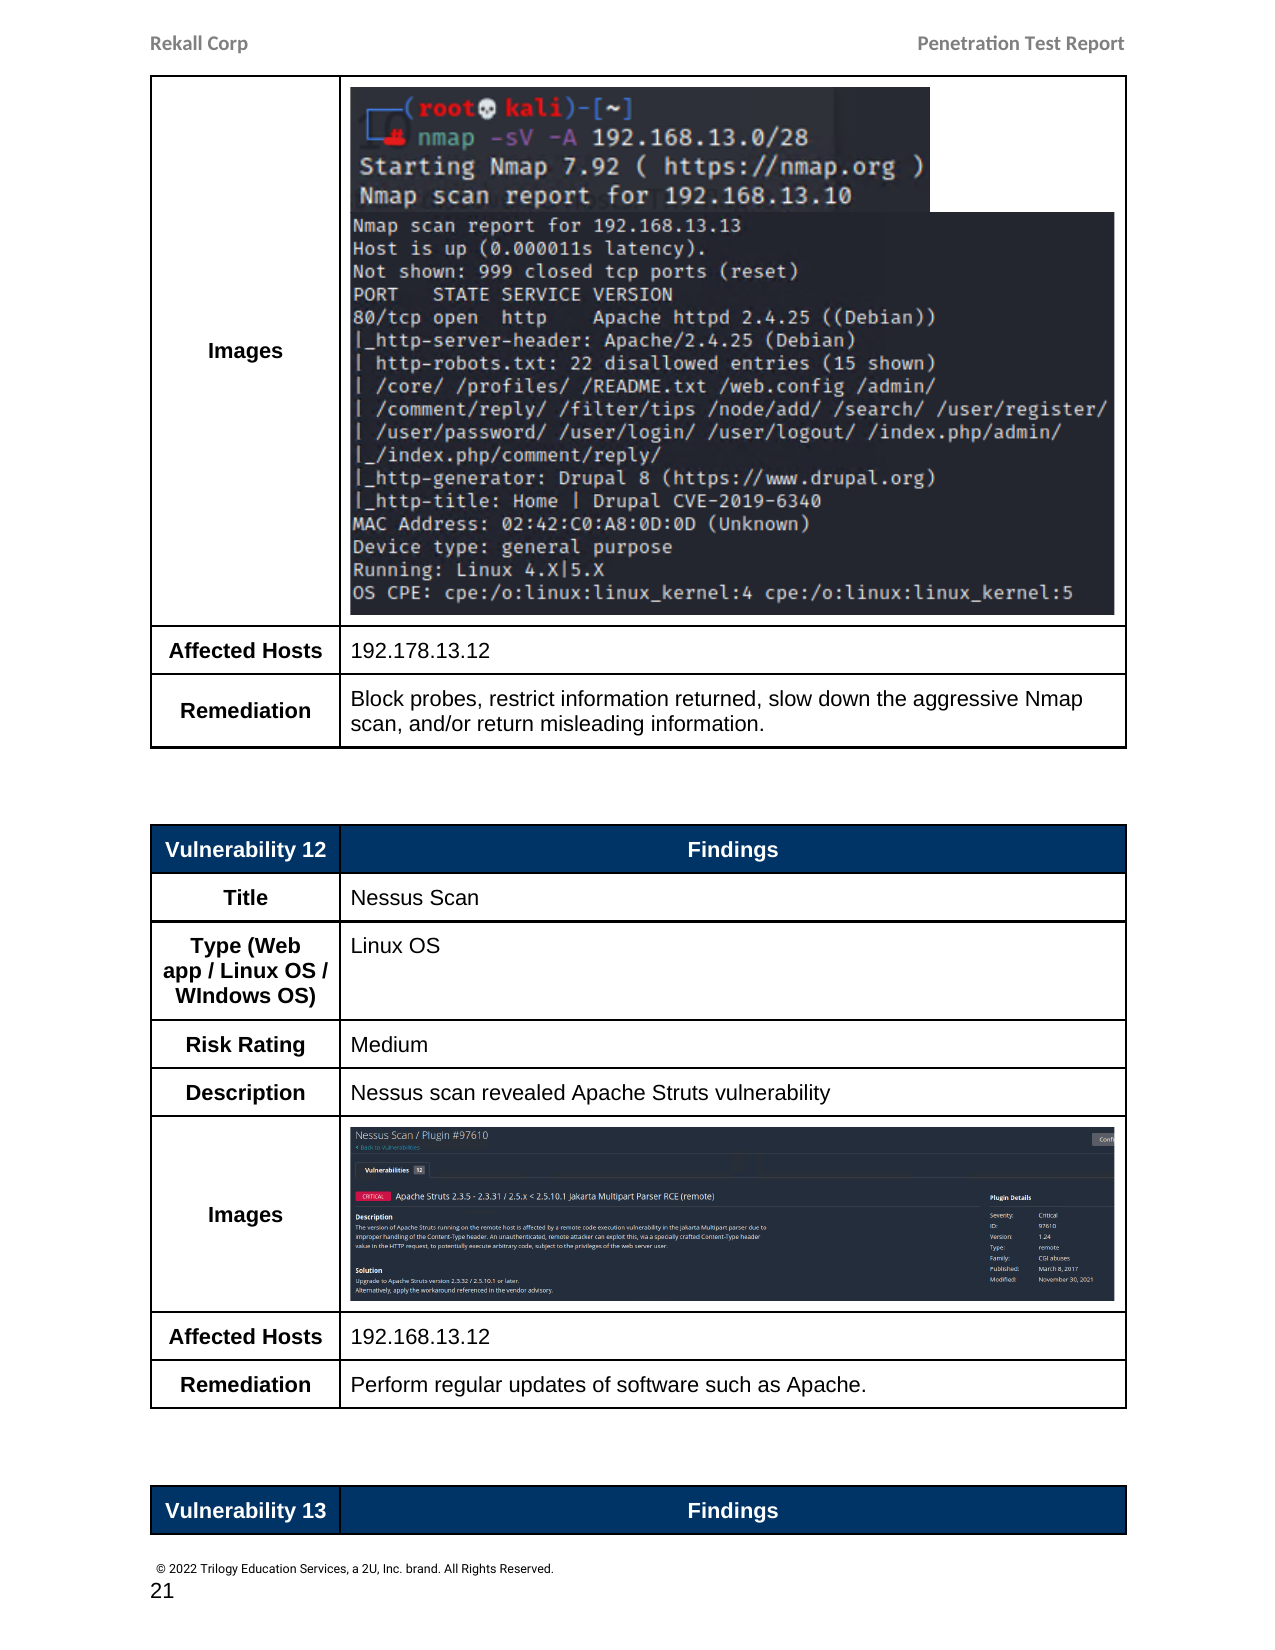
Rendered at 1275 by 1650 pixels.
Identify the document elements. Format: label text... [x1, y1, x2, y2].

table_header Findings [341, 1487, 1125, 1533]
table_header Findings [341, 826, 1125, 872]
table_cell Block probes, restrict information returned, slow down the aggressive Nmap scan, and/or return misleading information. [341, 675, 1125, 746]
table_cell Nessus Scan [341, 874, 1125, 920]
picture [350, 87, 1115, 615]
table_cell Affected Hosts [152, 1313, 339, 1359]
table_cell Title [152, 874, 339, 920]
table_cell 192.178.13.12 [341, 627, 1125, 673]
table_cell [341, 77, 1125, 625]
table_cell Linux OS [341, 923, 1125, 1019]
table_cell Risk Rating [152, 1021, 339, 1067]
table_header Vulnerability 12 [152, 826, 339, 872]
table_cell 192.168.13.12 [341, 1313, 1125, 1359]
table_cell Type (Web app / Linux OS / WIndows OS) [152, 923, 339, 1019]
table_cell Images [152, 1117, 339, 1311]
table_cell Description [152, 1069, 339, 1115]
table_cell Perform regular updates of software such as Apache. [341, 1361, 1125, 1407]
table_cell Images [152, 77, 339, 625]
table_cell Affected Hosts [152, 627, 339, 673]
table_cell Medium [341, 1021, 1125, 1067]
table_cell Remediation [152, 1361, 339, 1407]
table_cell Remediation [152, 675, 339, 746]
table_header Vulnerability 13 [152, 1487, 339, 1533]
table_cell Nessus scan revealed Apache Struts vulnerability [341, 1069, 1125, 1115]
picture [350, 1127, 1115, 1301]
table_cell [341, 1117, 1125, 1311]
